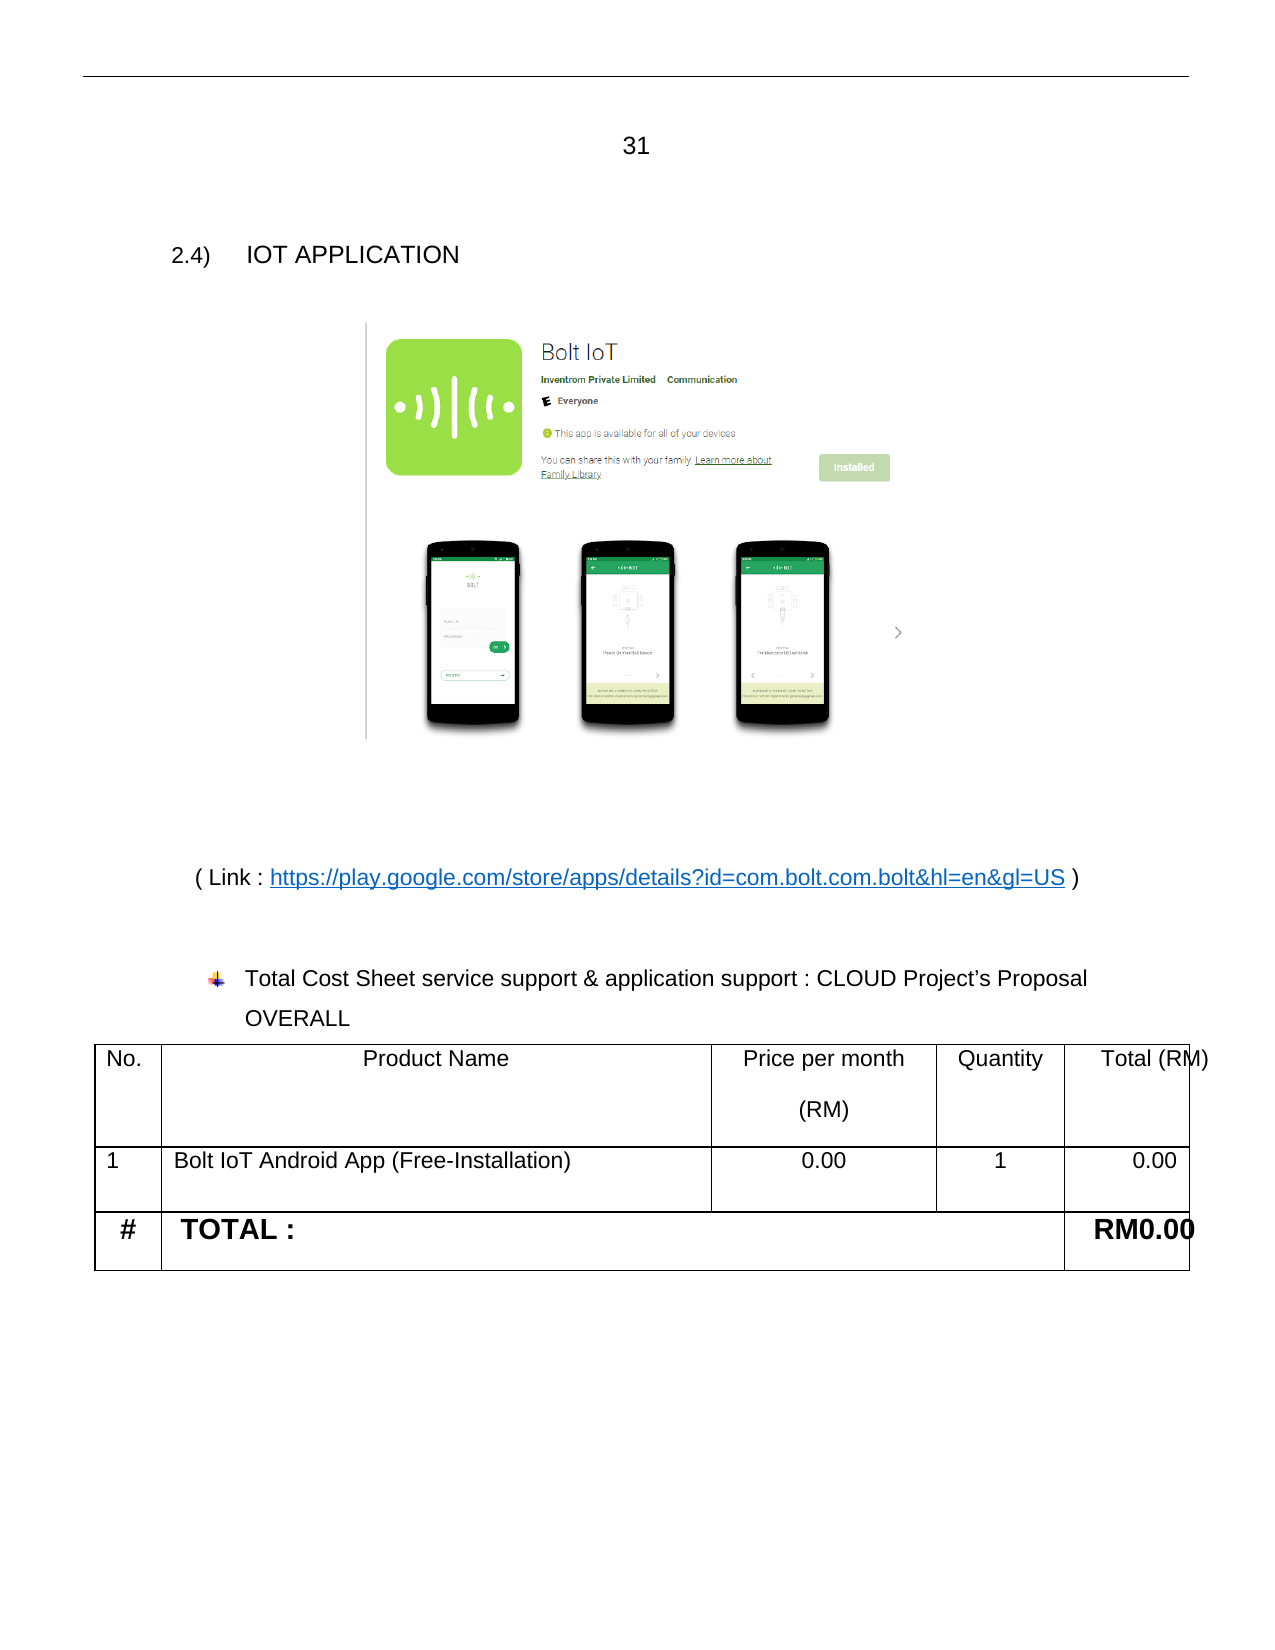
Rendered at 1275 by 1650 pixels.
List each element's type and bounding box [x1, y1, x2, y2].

picture [208, 970, 225, 987]
picture [365, 322, 908, 739]
table_cell [83, 77, 1189, 1474]
